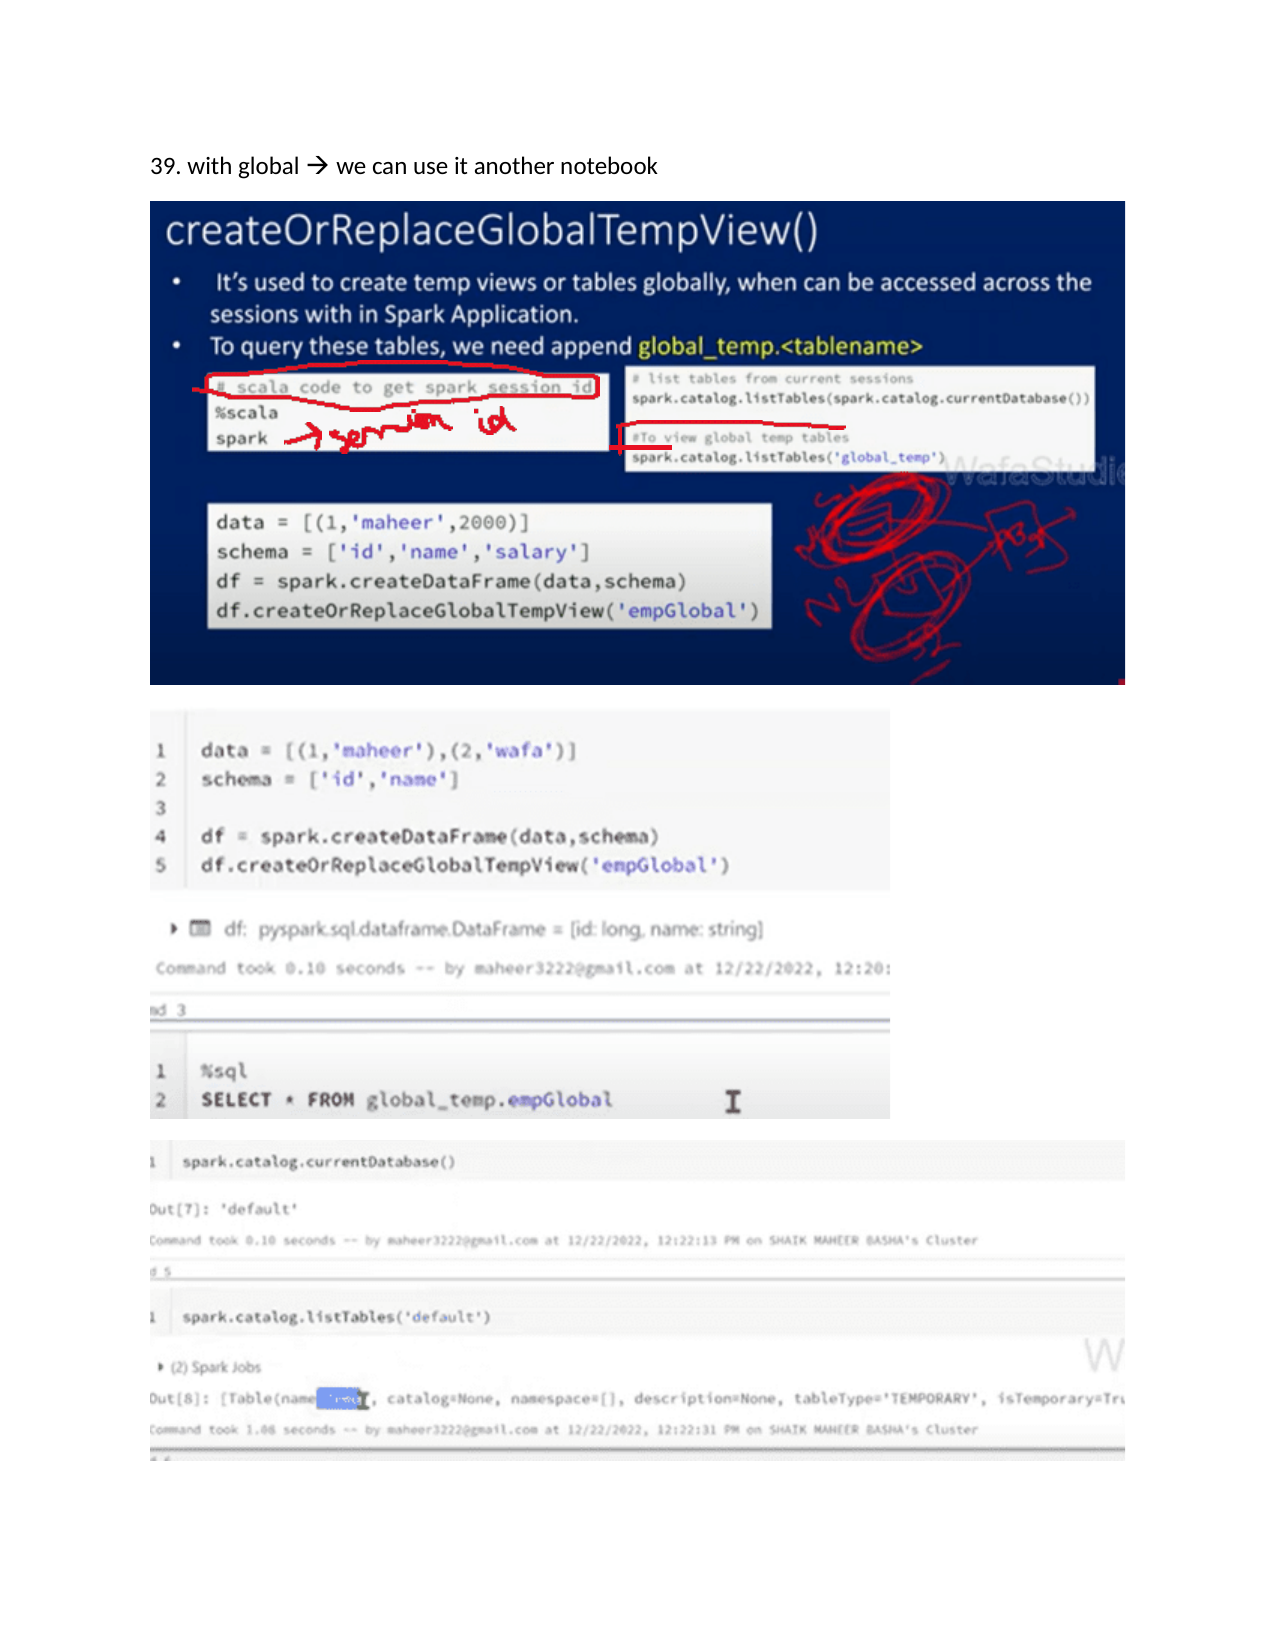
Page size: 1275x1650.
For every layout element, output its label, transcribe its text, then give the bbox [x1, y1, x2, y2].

picture [150, 201, 1125, 685]
text 39. with global we can use it another notebook [150, 150, 1125, 181]
picture [150, 1140, 1125, 1461]
picture [150, 705, 891, 1119]
